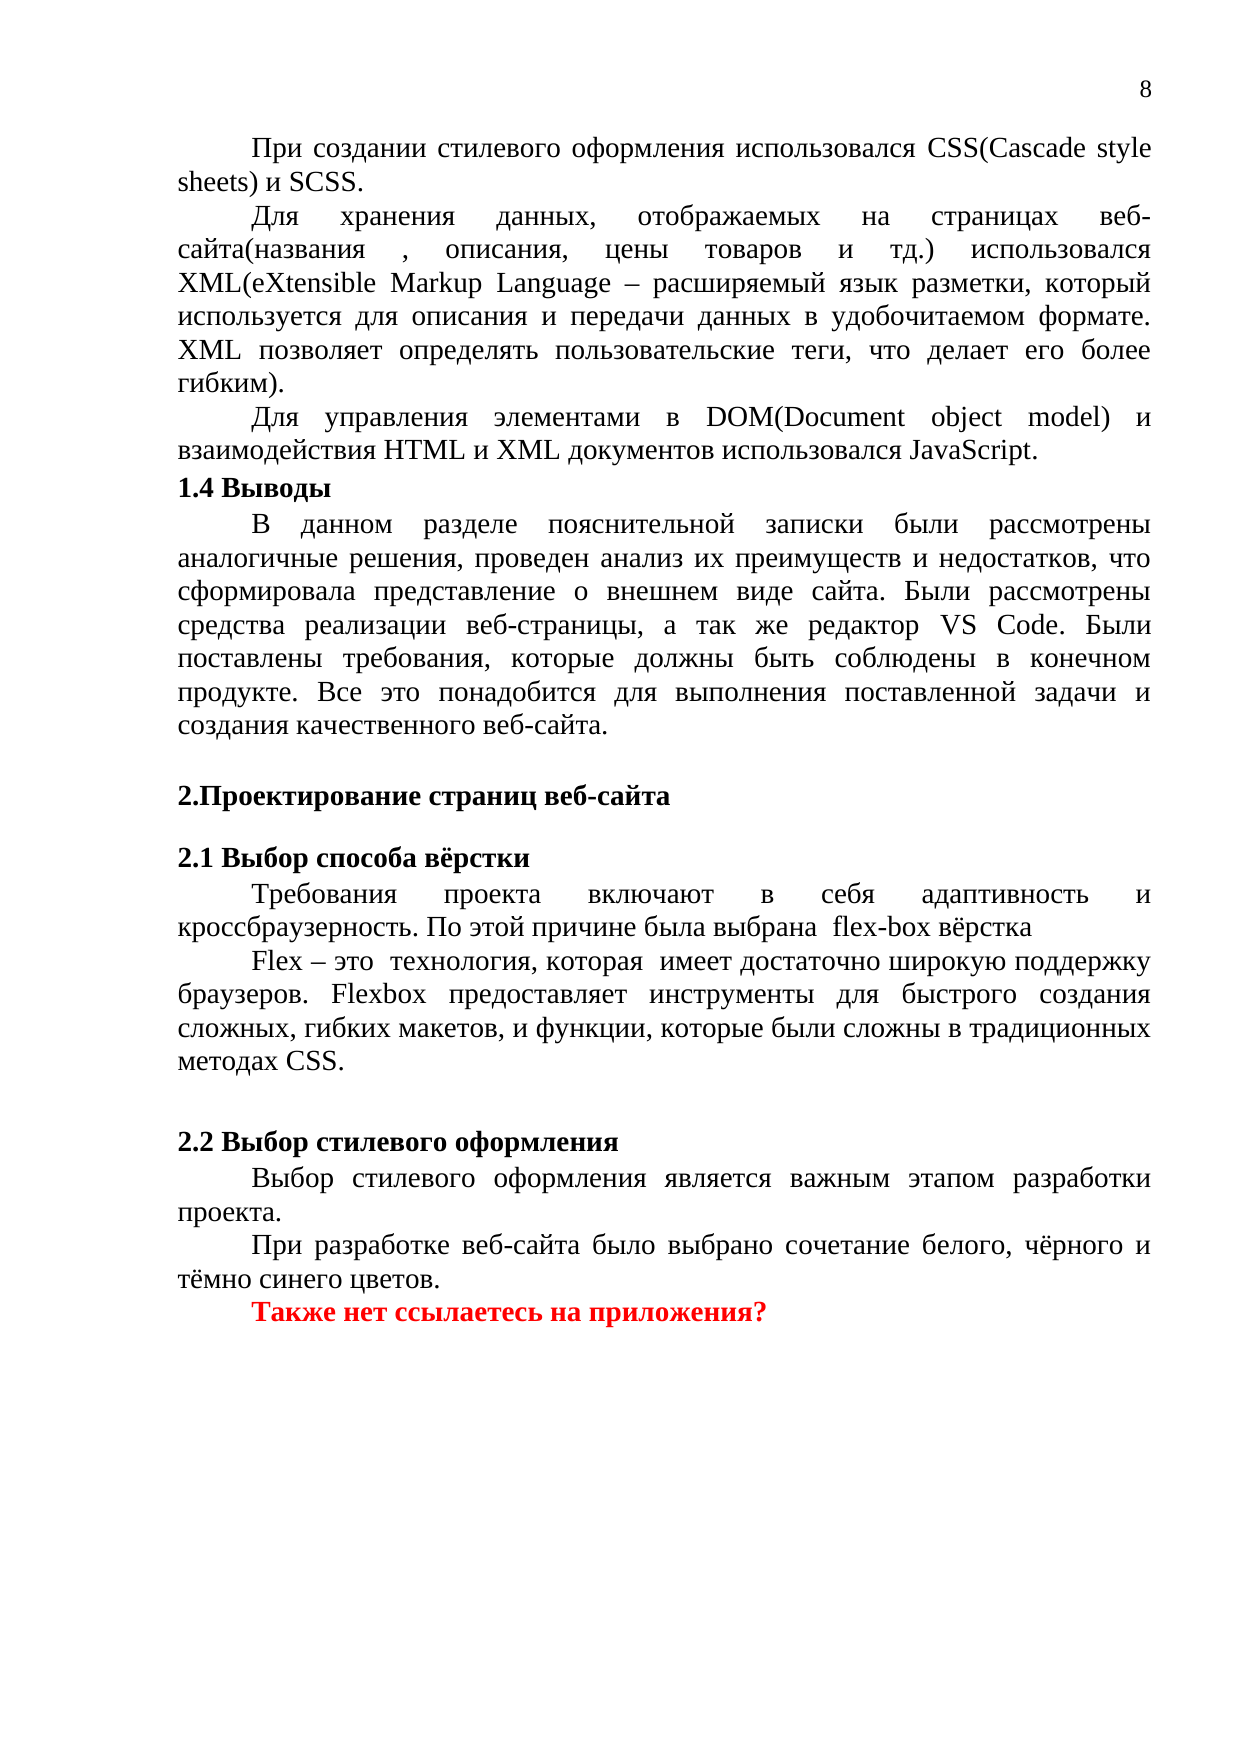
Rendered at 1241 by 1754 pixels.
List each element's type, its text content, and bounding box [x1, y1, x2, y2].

text При разработке веб-сайта было выбрано сочетание белого, чёрного и тёмно синего цветов. [177, 1227, 1152, 1294]
subtitle 2.Проектирование страниц веб-сайта [177, 778, 1152, 812]
subtitle 2.1 Выбор способа вёрстки [177, 840, 1152, 873]
text Flex – это технология, которая имеет достаточно широкую поддержку браузеров. Flexbox предоставляет инструменты для быстрого создания сложных, гибких макетов, и функции, которые были сложны в традиционных методах CSS. [177, 943, 1152, 1077]
text Требования проекта включают в себя адаптивность и кроссбраузерность. По этой причине была выбрана flex-box вёрстка [177, 876, 1152, 943]
text Также нет ссылаетесь на приложения? [177, 1294, 1152, 1328]
text Для хранения данных, отображаемых на страницах веб-сайта(названия , описания, цены товаров и тд.) использовался XML(eXtensible Markup Language – расширяемый язык разметки, который используется для описания и передачи данных в удобочитаемом формате. XML позволяет определять пользовательские теги, что делает его более гибким). [177, 198, 1152, 399]
subtitle 2.2 Выбор стилевого оформления [177, 1124, 1152, 1157]
text При создании стилевого оформления использовался CSS(Cascade style sheets) и SCSS. [177, 131, 1152, 198]
text В данном разделе пояснительной записки были рассмотрены аналогичные решения, проведен анализ их преимуществ и недостатков, что сформировала представление о внешнем виде сайта. Были рассмотрены средства реализации веб-страницы, а так же редактор VS Code. Были поставлены требования, которые должны быть соблюдены в конечном продукте. Все это понадобится для выполнения поставленной задачи и создания качественного веб-сайта. [177, 506, 1152, 741]
text Выбор стилевого оформления является важным этапом разработки проекта. [177, 1160, 1152, 1227]
text Для управления элементами в DOM(Document object model) и взаимодействия HTML и XML документов использовался JavaScript. [177, 399, 1152, 466]
subtitle 1.4 Выводы [177, 470, 1152, 504]
